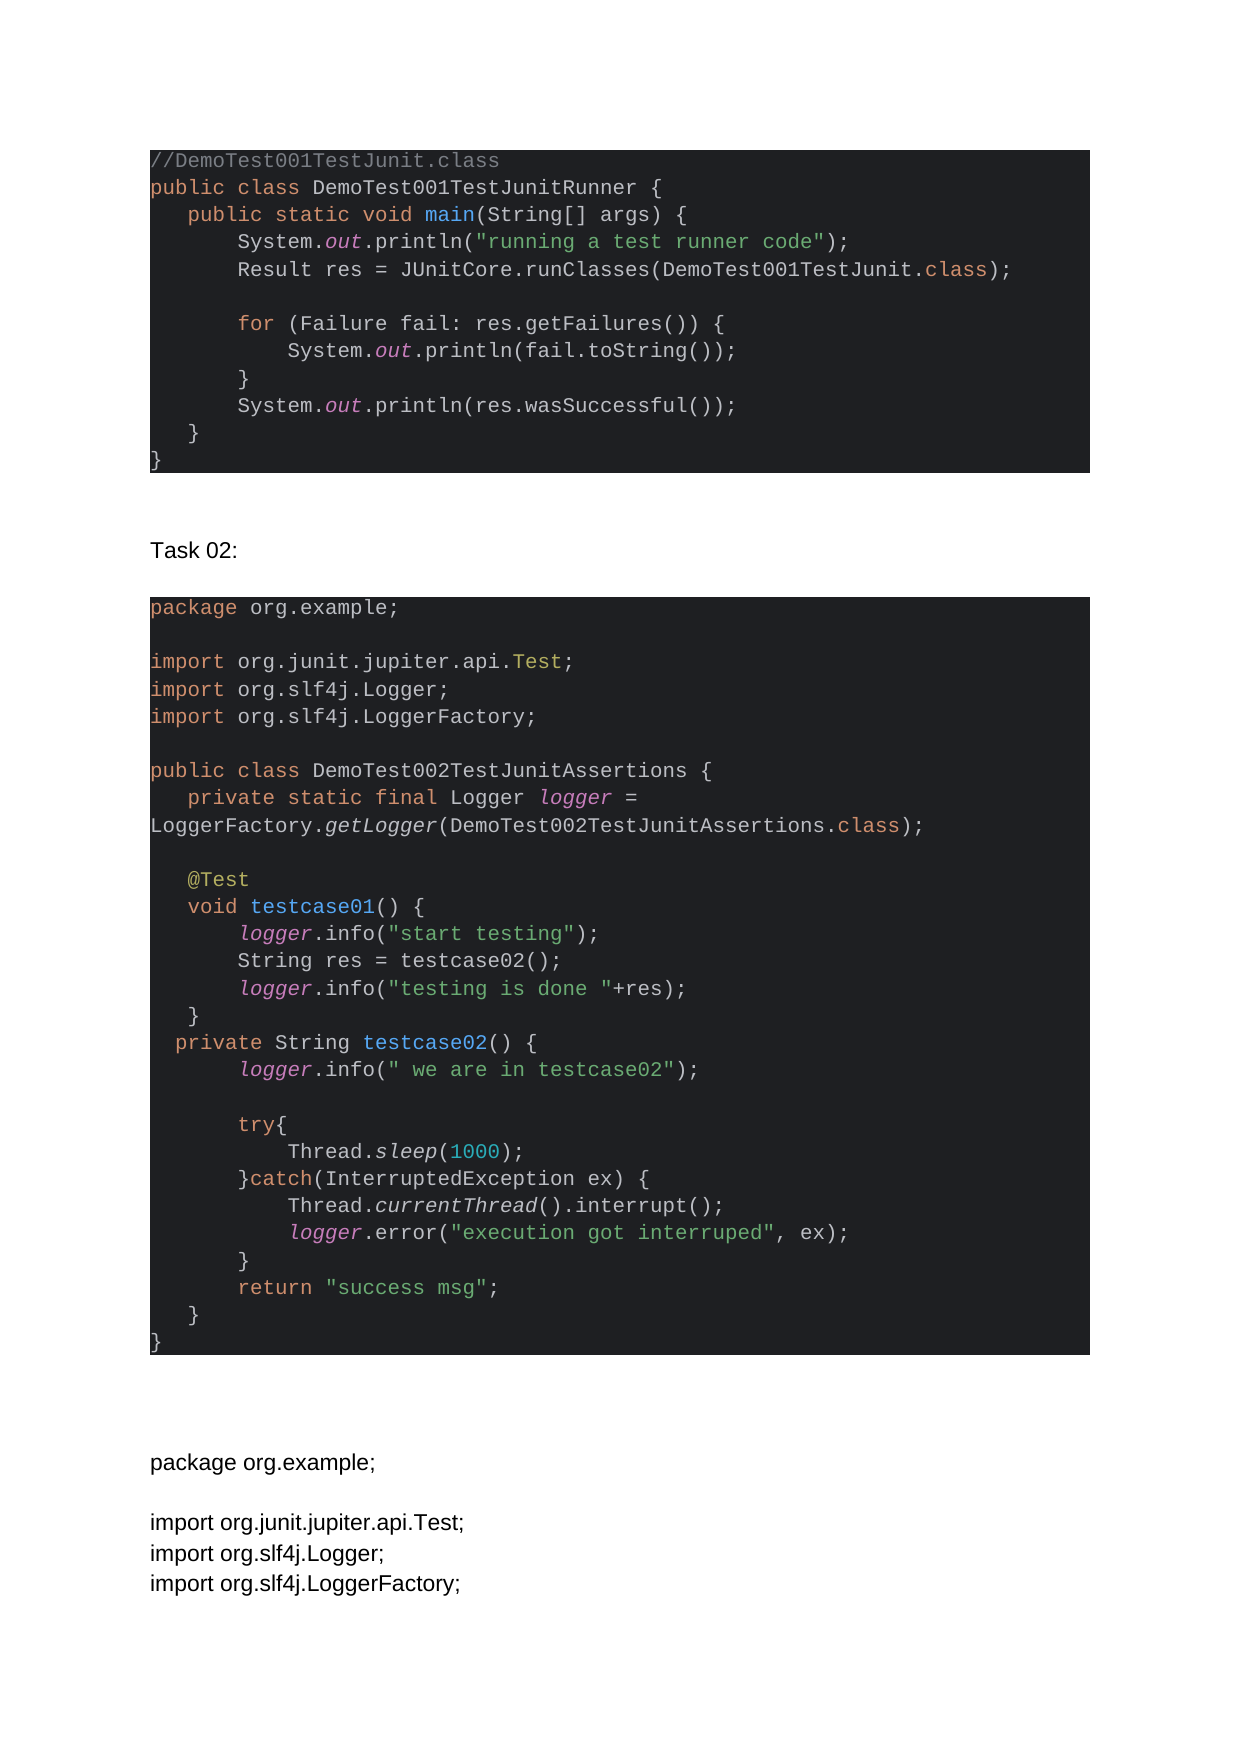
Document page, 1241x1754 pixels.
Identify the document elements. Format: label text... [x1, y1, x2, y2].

text logger.info(" we are in testcase02"); [150, 1059, 1090, 1083]
text Task 02: [150, 537, 1090, 563]
text logger.info("start testing"); [150, 923, 1090, 947]
text for (Failure fail: res.getFailures()) { [150, 313, 1090, 337]
text System.out.println(res.wasSuccessful()); [150, 395, 1090, 418]
text import org.junit.jupiter.api.Test; [150, 651, 1090, 675]
text } [150, 1005, 1090, 1028]
text System.out.println(fail.toString()); [150, 340, 1090, 364]
text } [150, 367, 1090, 391]
text try{ [150, 1114, 1090, 1137]
text logger.error("execution got interruped", ex); [150, 1222, 1090, 1246]
text private static final Logger logger = LoggerFactory.getLogger(DemoTest002TestJunitAssertions.class); [150, 787, 1090, 838]
text package org.example; [150, 597, 1090, 621]
text import org.slf4j.LoggerFactory; [150, 706, 1090, 729]
text Result res = JUnitCore.runClasses(DemoTest001TestJunit.class); [150, 259, 1090, 282]
text System.out.println("running a test runner code"); [150, 232, 1090, 255]
text } [150, 1304, 1090, 1328]
text void testcase01() { [150, 896, 1090, 920]
text public static void main(String[] args) { [150, 204, 1090, 228]
text public class DemoTest001TestJunitRunner { [150, 177, 1090, 201]
text } [150, 1249, 1090, 1273]
text import org.slf4j.Logger; [150, 679, 1090, 702]
text } [150, 449, 1090, 473]
text }catch(InterruptedException ex) { [150, 1168, 1090, 1192]
text Thread.sleep(1000); [150, 1141, 1090, 1164]
text @Test [150, 869, 1090, 893]
text import org.slf4j.Logger; [150, 1539, 1090, 1566]
text } [150, 422, 1090, 446]
text package org.example; [150, 1449, 1090, 1475]
text logger.info("testing is done "+res); [150, 978, 1090, 1001]
text Thread.currentThread().interrupt(); [150, 1195, 1090, 1219]
text } [150, 1331, 1090, 1355]
text import org.slf4j.LoggerFactory; [150, 1570, 1090, 1596]
text import org.junit.jupiter.api.Test; [150, 1509, 1090, 1536]
text String res = testcase02(); [150, 951, 1090, 974]
text private String testcase02() { [150, 1032, 1090, 1056]
text public class DemoTest002TestJunitAssertions { [150, 760, 1090, 784]
text return "success msg"; [150, 1277, 1090, 1300]
text //DemoTest001TestJunit.class [150, 150, 1090, 174]
